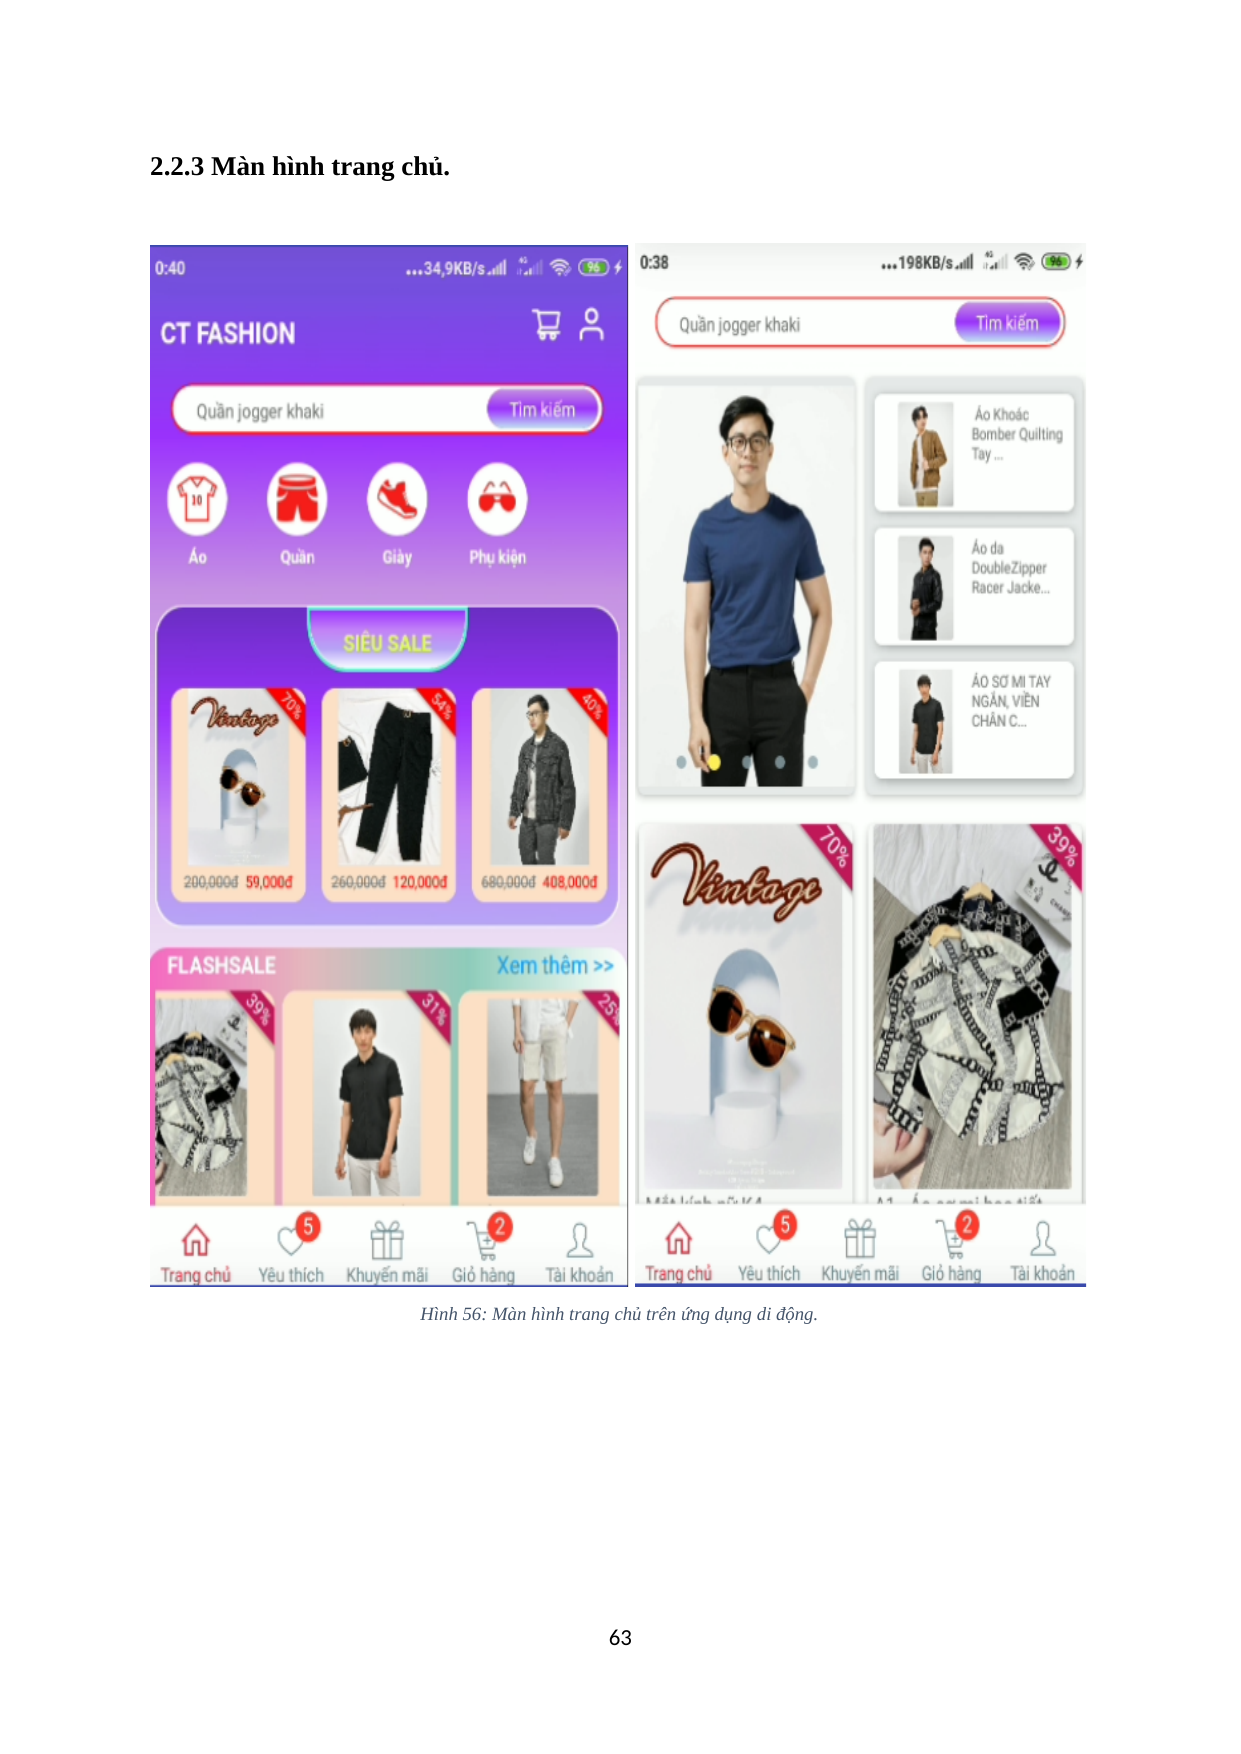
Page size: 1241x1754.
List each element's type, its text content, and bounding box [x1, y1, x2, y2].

picture [150, 245, 629, 1287]
picture [635, 243, 1087, 1287]
text 2.2.3 Màn hình trang chủ. [150, 150, 1090, 181]
text Hình 56: Màn hình trang chủ trên ứng dụng di động. [150, 1303, 1090, 1324]
